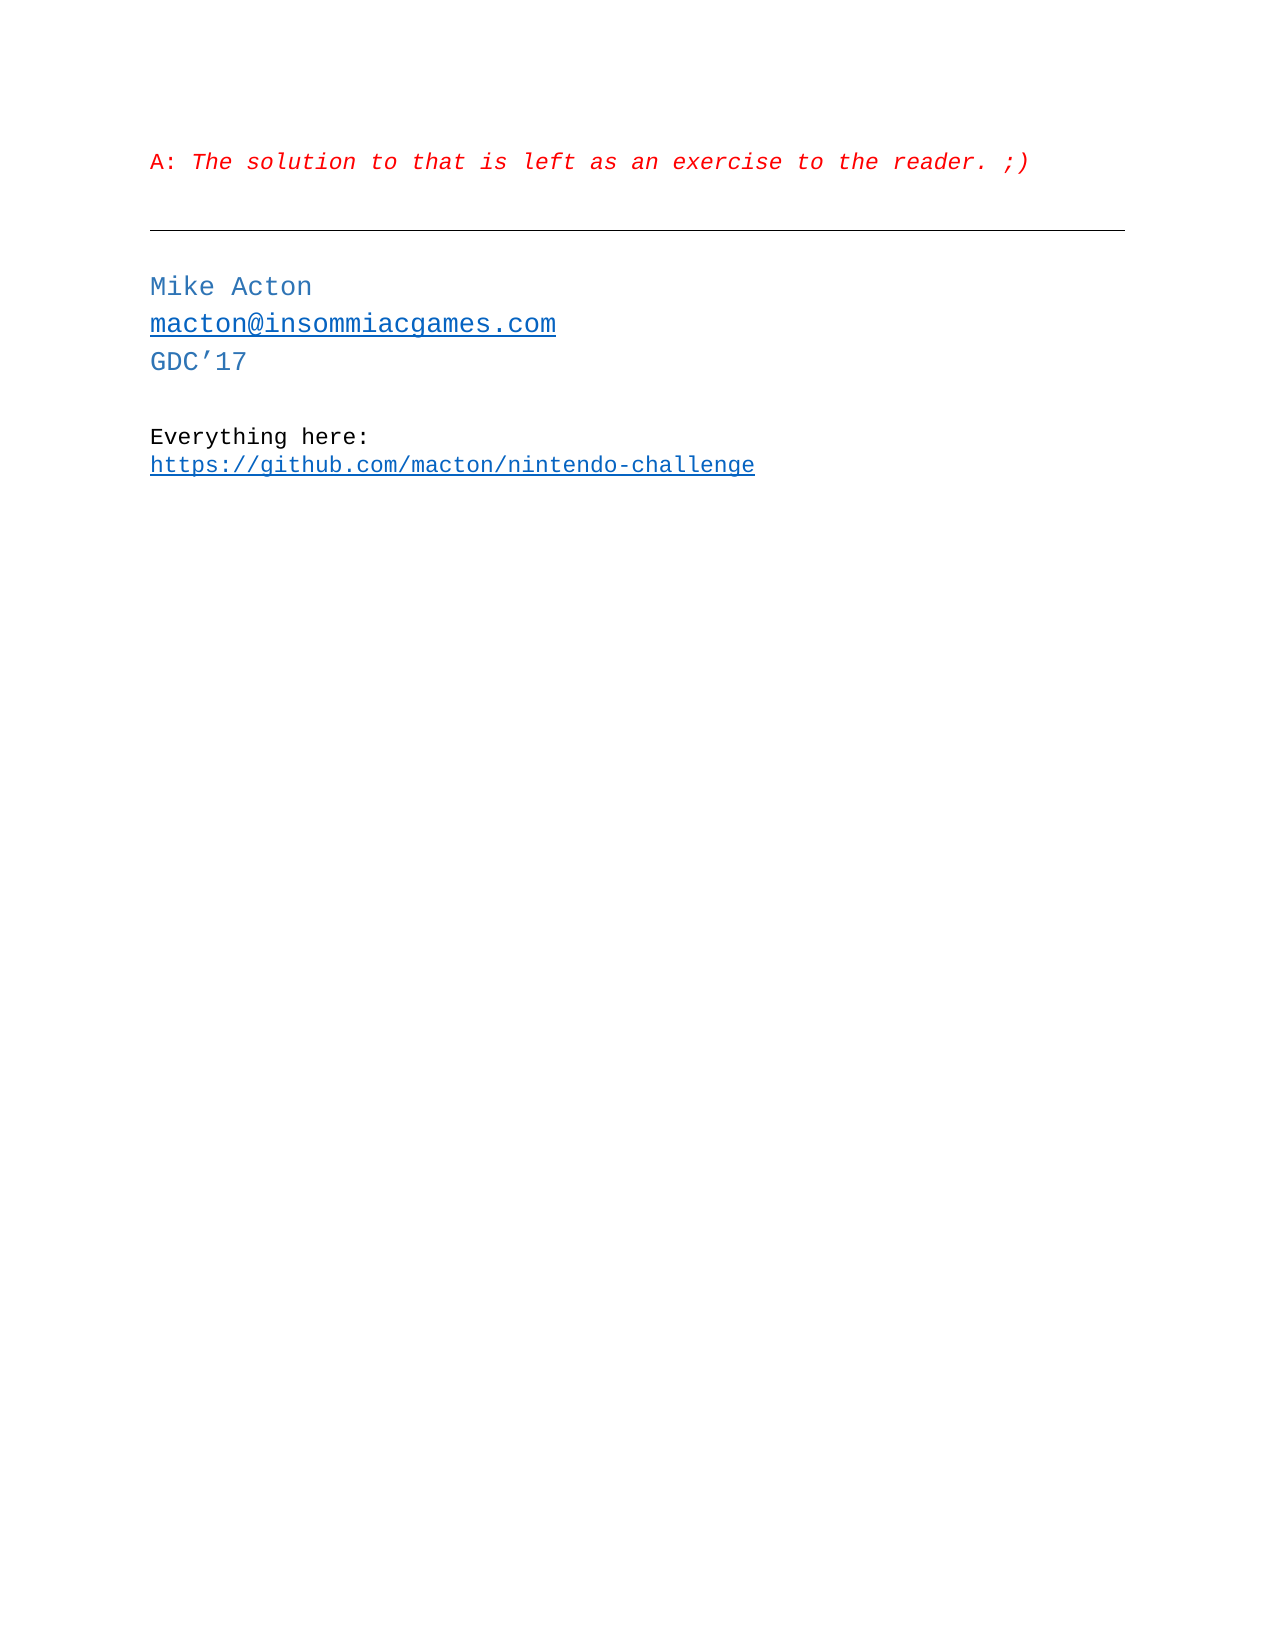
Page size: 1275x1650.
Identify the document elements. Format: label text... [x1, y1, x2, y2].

text A: The solution to that is left as an exercise to the reader. ;) [150, 150, 1125, 176]
subtitle macton@insommiacgames.com [150, 310, 1125, 341]
text Everything here: https://github.com/macton/nintendo-challenge [150, 425, 1125, 479]
subtitle Mike Acton [150, 273, 1125, 304]
subtitle GDC’17 [150, 347, 1125, 378]
